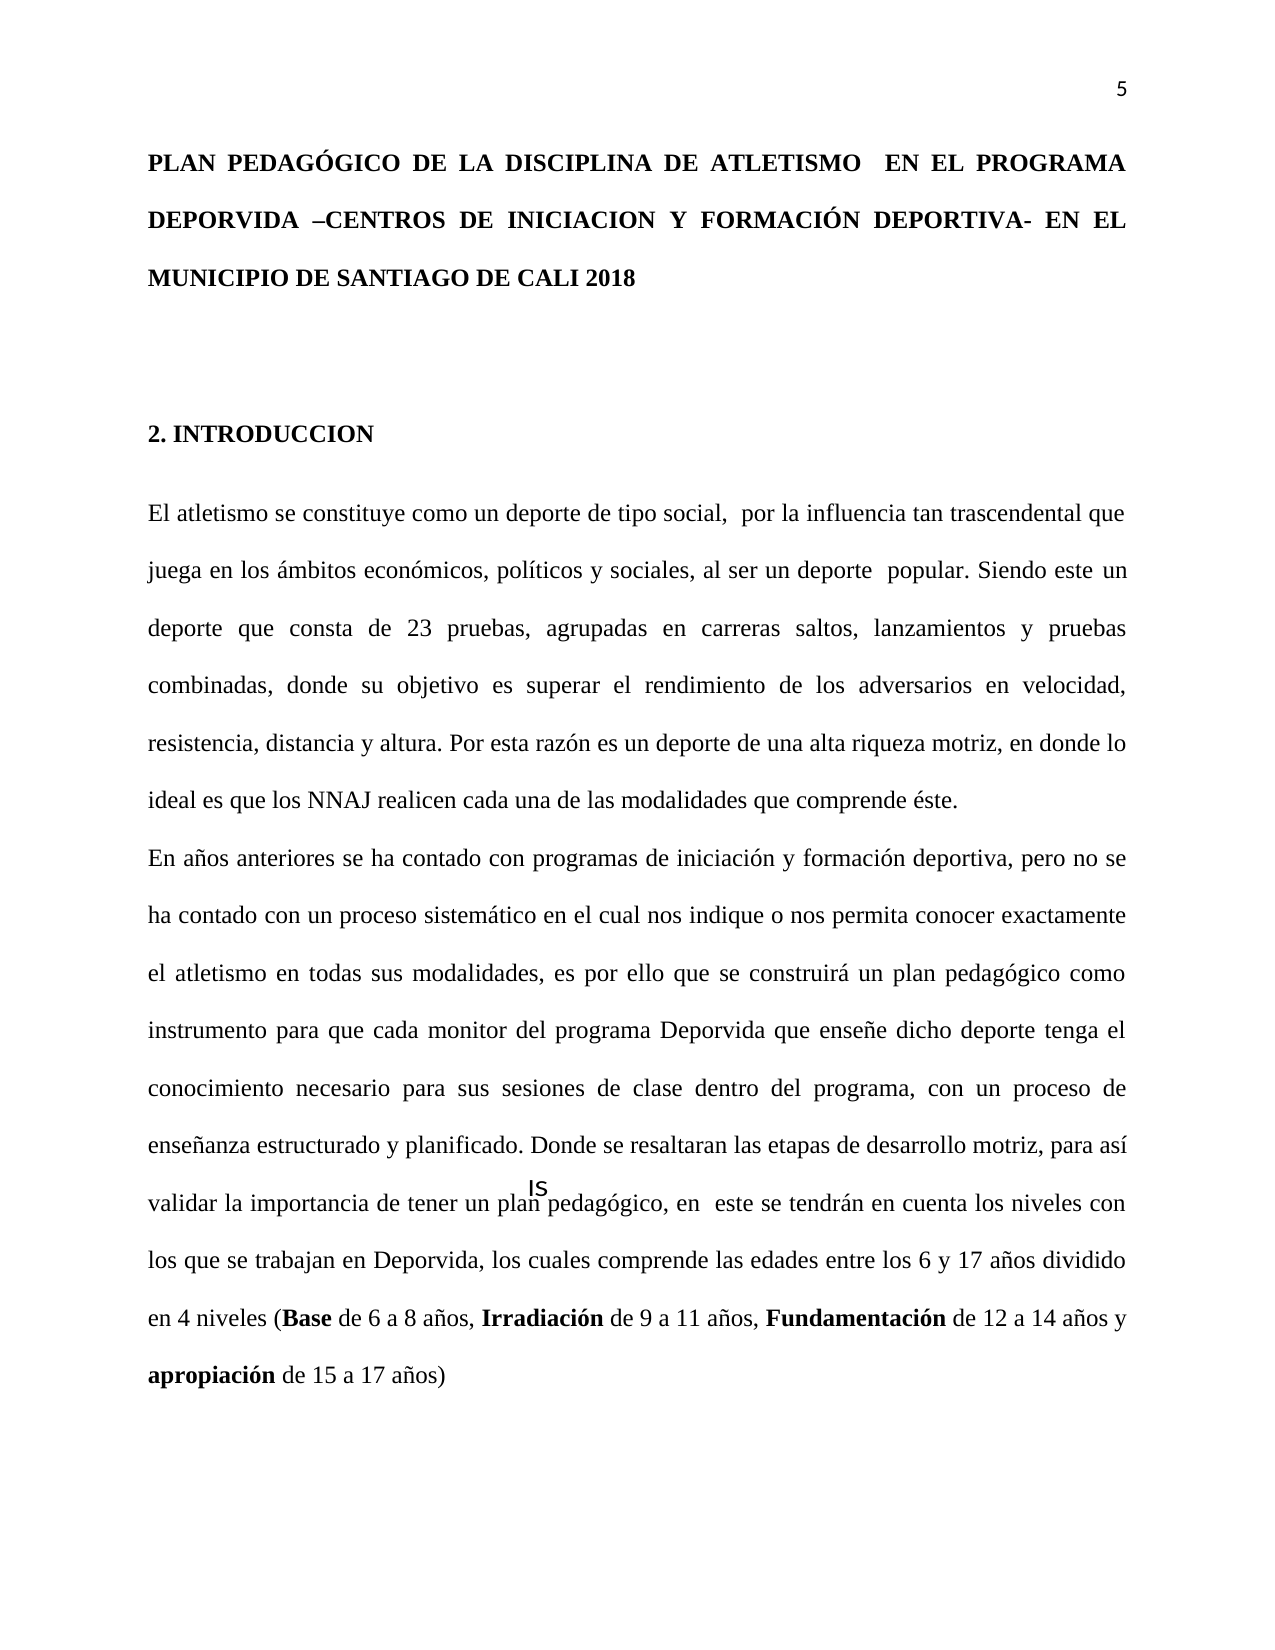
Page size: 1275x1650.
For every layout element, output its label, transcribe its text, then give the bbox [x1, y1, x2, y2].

text PLAN PEDAGÓGICO DE LA DISCIPLINA DE ATLETISMO EN EL PROGRAMA DEPORVIDA –CENTROS DE INICIACION Y FORMACIÓN DEPORTIVA- EN EL MUNICIPIO DE SANTIAGO DE CALI 2018 [148, 148, 1127, 291]
text En años anteriores se ha contado con programas de iniciación y formación deportiva, pero no se ha contado con un proceso sistemático en el cual nos indique o nos permita conocer exactamente el atletismo en todas sus modalidades, es por ello que se construirá un plan pedagógico como instrumento para que cada monitor del programa Deporvida que enseñe dicho deporte tenga el conocimiento necesario para sus sesiones de clase dentro del programa, con un proceso de enseñanza estructurado y planificado. Donde se resaltaran las etapas de desarrollo motriz, para así validar la importancia de tener un plan pedagógico, en este se tendrán en cuenta los niveles con los que se trabajan en Deporvida, los cuales comprende las edades entre los 6 y 17 años dividido en 4 niveles (Base de 6 a 8 años, Irradiación de 9 a 11 años, Fundamentación de 12 a 14 años y apropiación de 15 a 17 años) [148, 843, 1127, 1389]
text 2. INTRODUCCION [148, 419, 1127, 448]
text El atletismo se constituye como un deporte de tipo social, por la influencia tan trascendental que juega en los ámbitos económicos, políticos y sociales, al ser un deporte popular. Siendo este un deporte que consta de 23 pruebas, agrupadas en carreras saltos, lanzamientos y pruebas combinadas, donde su objetivo es superar el rendimiento de los adversarios en velocidad, resistencia, distancia y altura. Por esta razón es un deporte de una alta riqueza motriz, en donde lo ideal es que los NNAJ realicen cada una de las modalidades que comprende éste. [148, 498, 1127, 814]
